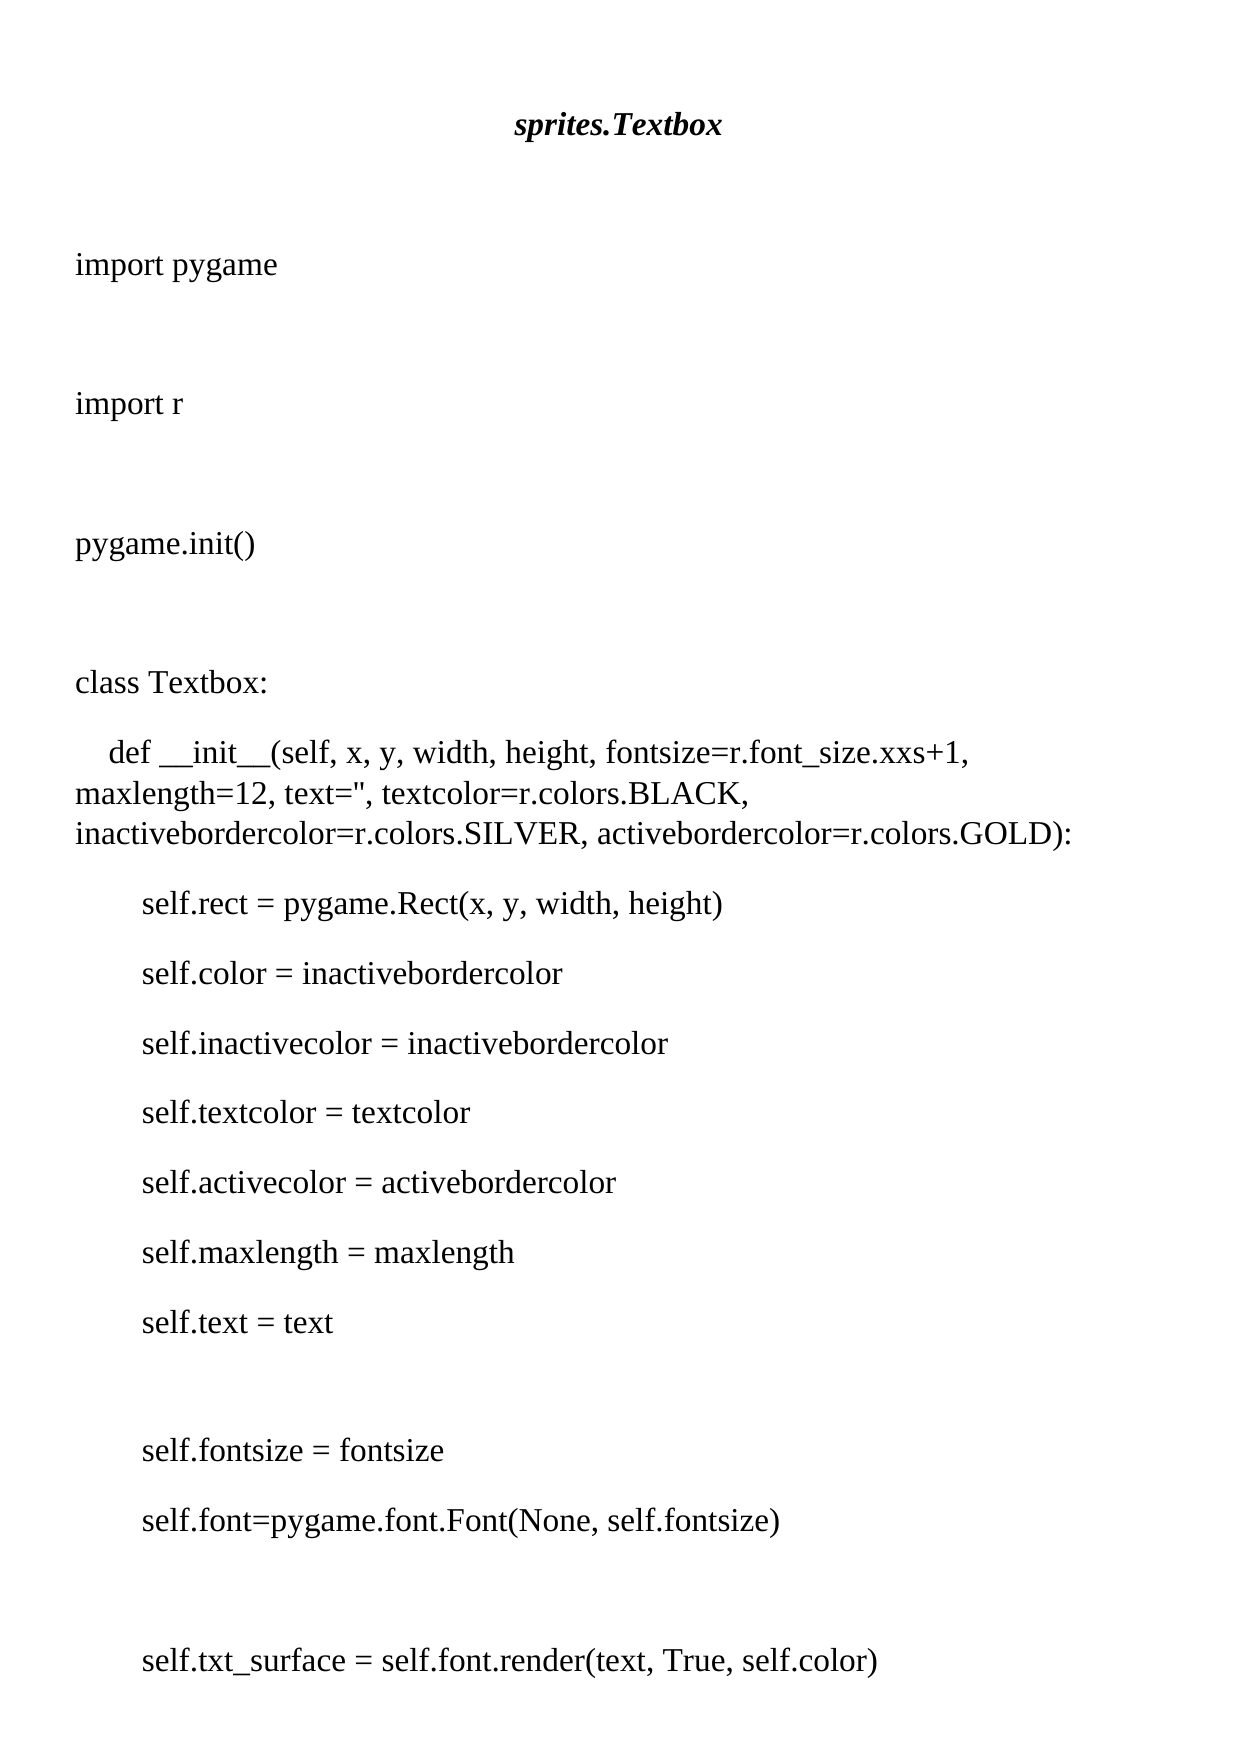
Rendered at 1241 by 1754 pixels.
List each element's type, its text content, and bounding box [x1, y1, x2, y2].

text import pygame [75, 244, 1165, 282]
text self.text = text [75, 1302, 1165, 1340]
text self.rect = pygame.Rect(x, y, width, height) [75, 883, 1165, 922]
text class Textbox: [75, 662, 1165, 701]
text def __init__(self, x, y, width, height, fontsize=r.font_size.xxs+1, maxlength=12, text='', textcolor=r.colors.BLACK, inactivebordercolor=r.colors.SILVER, activebordercolor=r.colors.GOLD): [75, 732, 1165, 852]
text self.txt_surface = self.font.render(text, True, self.color) [75, 1640, 1165, 1678]
text sprites.Textbox [75, 104, 1165, 142]
text self.activecolor = activebordercolor [75, 1162, 1165, 1201]
text self.font=pygame.font.Font(None, self.fontsize) [75, 1501, 1165, 1539]
text self.textcolor = textcolor [75, 1093, 1165, 1131]
text self.color = inactivebordercolor [75, 953, 1165, 991]
text pygame.init() [75, 523, 1165, 561]
text self.maxlength = maxlength [75, 1232, 1165, 1271]
text import r [75, 383, 1165, 422]
text self.fontsize = fontsize [75, 1431, 1165, 1469]
text self.inactivecolor = inactivebordercolor [75, 1023, 1165, 1061]
